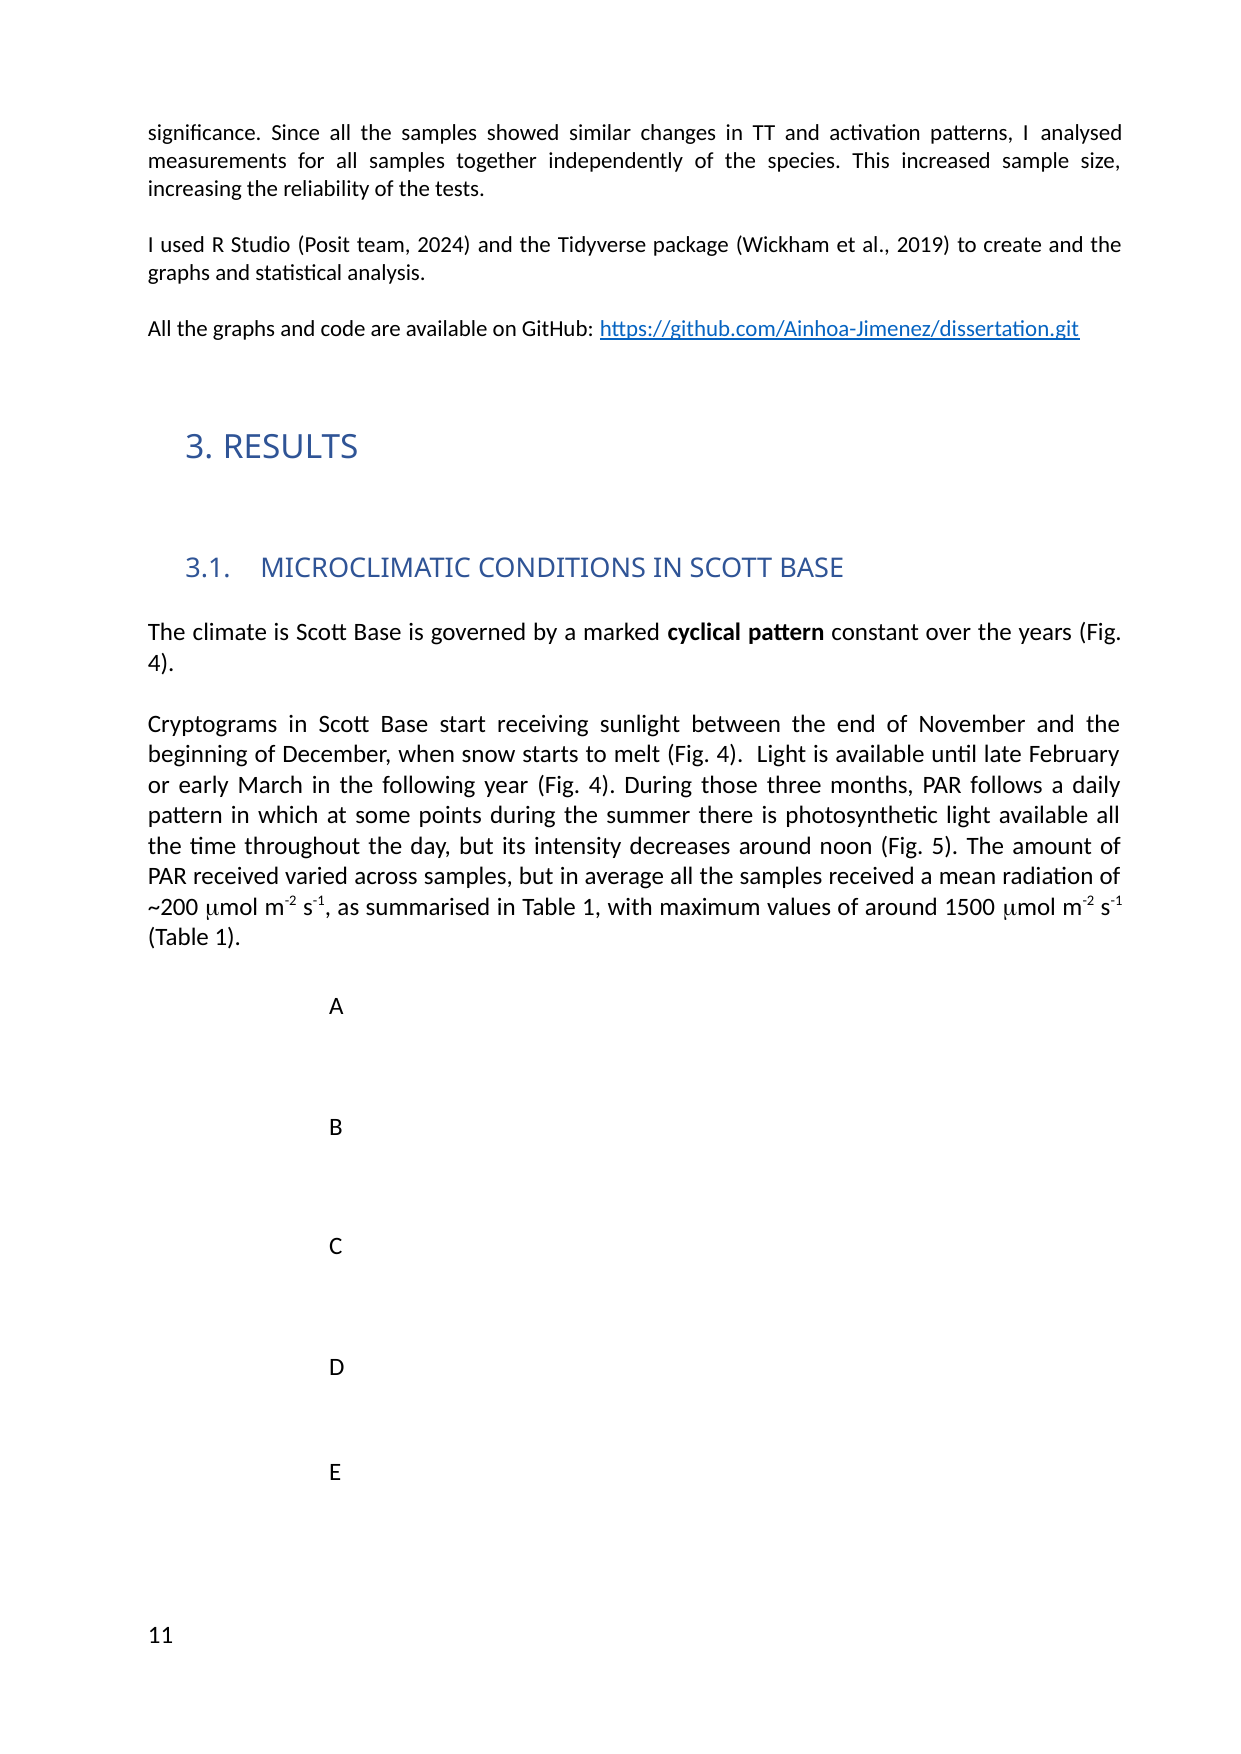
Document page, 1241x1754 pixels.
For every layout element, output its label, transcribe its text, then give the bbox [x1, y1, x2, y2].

text The climate is Scott Base is governed by a marked cyclical pattern constant over the years (Fig. 4). [148, 616, 1122, 677]
text I used R Studio and the Tidyverse package to create and the graphs and statistical analysis. [148, 230, 1122, 286]
subtitle MICROCLIMATIC CONDITIONS IN SCOTT BASE [185, 549, 1122, 586]
subtitle RESULTS [185, 423, 1122, 469]
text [148, 118, 1122, 202]
text All the graphs and code are available on GitHub: https://github.com/Ainhoa-Jimenez/dissertation.git [148, 314, 1122, 342]
text Cryptograms in Scott Base start receiving sunlight between the end of November and the beginning of December, when snow starts to melt (Fig. 4). Light is available until late February or early March in the following year (Fig. 4). During those three months, PAR follows a daily pattern in which at some points during the summer there is photosynthetic light available all the time throughout the day, but its intensity decreases around noon (Fig. 5). The amount of PAR received varied across samples, but in average all the samples received a mean radiation of ~200 mol m-2 s-1, as summarised in Table 1, with maximum values of around 1500 mol m-2 s-1 (Table 1). [148, 708, 1122, 952]
